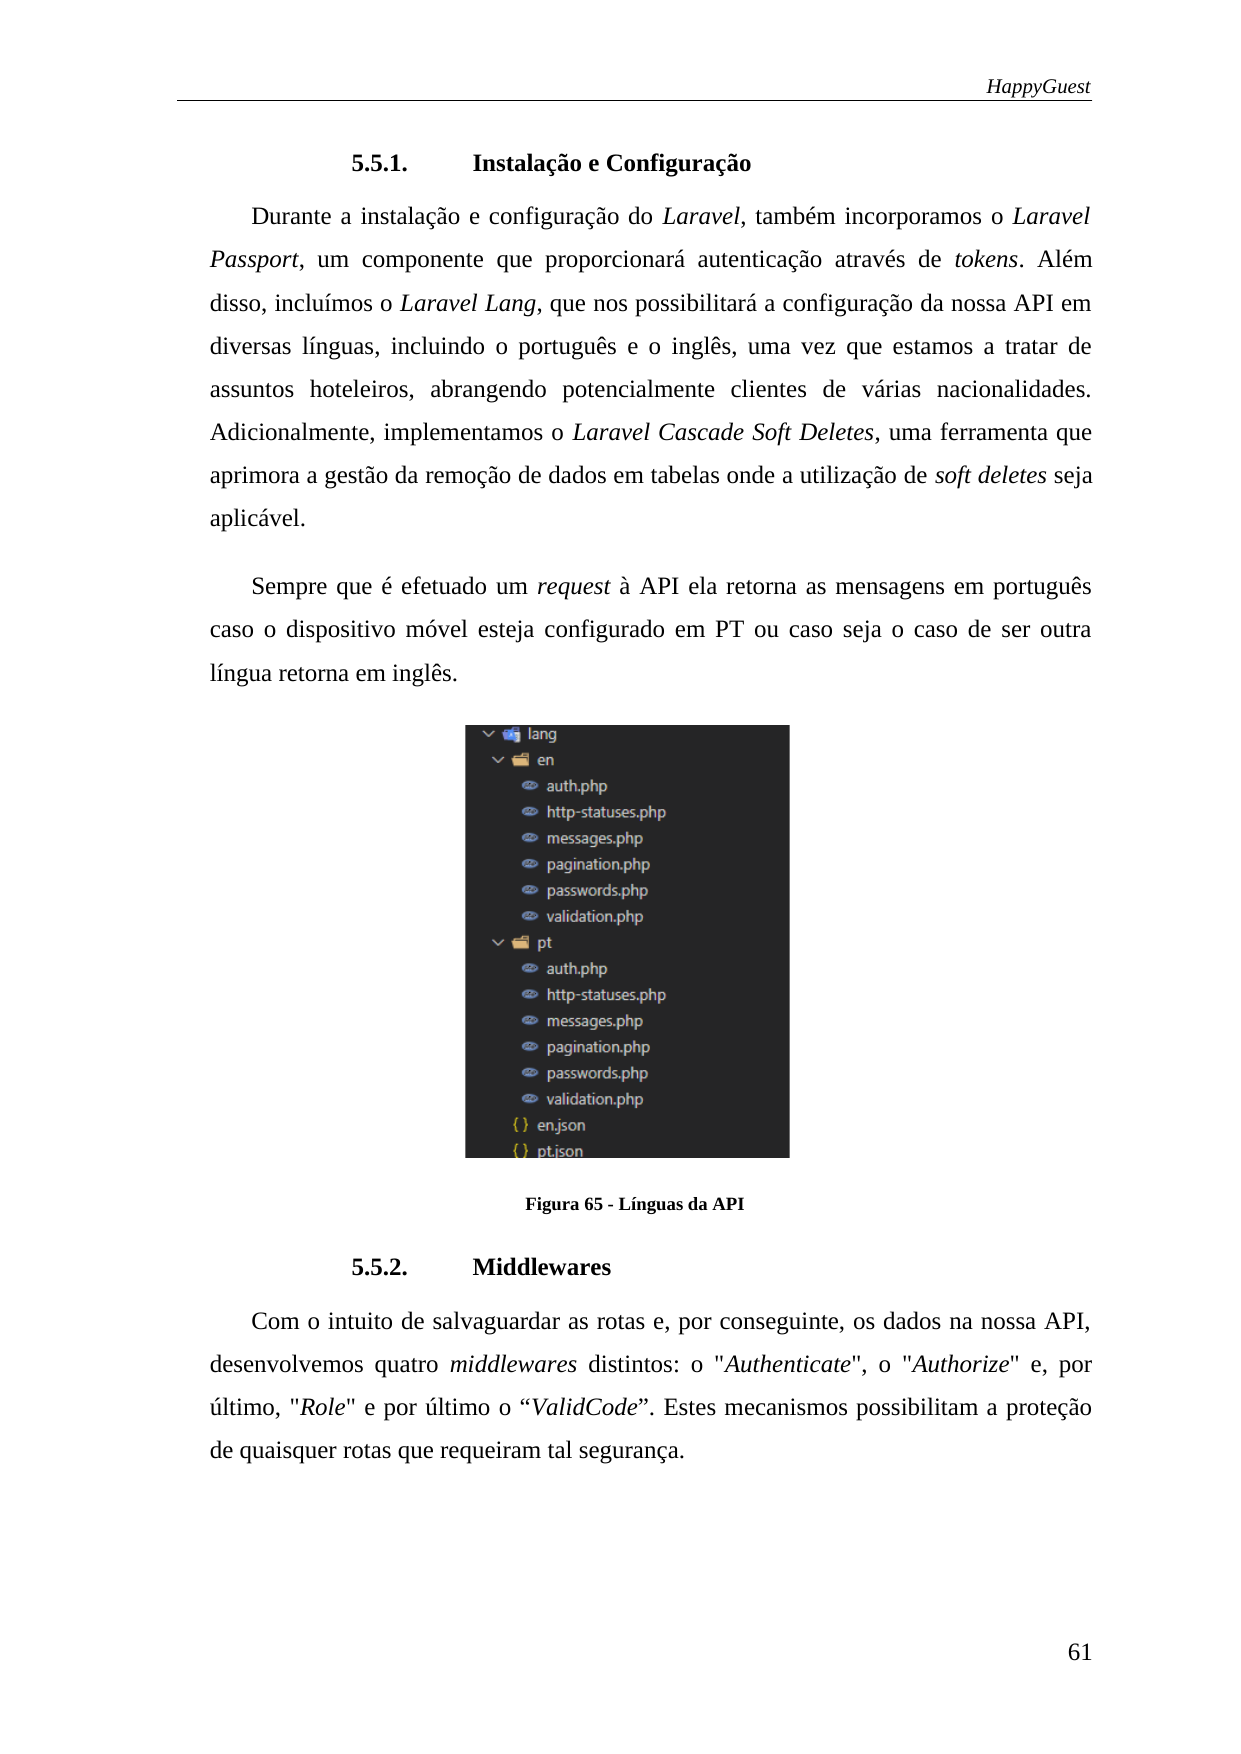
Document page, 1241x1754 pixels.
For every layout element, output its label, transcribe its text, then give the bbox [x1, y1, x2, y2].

text Com o intuito de salvaguardar as rotas e, por conseguinte, os dados na nossa API, desenvolvemos quatro middlewares distintos: o "Authenticate", o "Authorize" e, por último, "Role" e por último o “ValidCode”. Estes mecanismos possibilitam a proteção de quaisquer rotas que requeiram tal segurança. [209, 1306, 1092, 1464]
picture [465, 725, 790, 1158]
subtitle Instalação e Configuração [310, 148, 1092, 176]
text Durante a instalação e configuração do Laravel, também incorporamos o Laravel Passport, um componente que proporcionará autenticação através de tokens. Além disso, incluímos o Laravel Lang, que nos possibilitará a configuração da nossa API em diversas línguas, incluindo o português e o inglês, uma vez que estamos a tratar de assuntos hoteleiros, abrangendo potencialmente clientes de várias nacionalidades. Adicionalmente, implementamos o Laravel Cascade Soft Deletes, uma ferramenta que aprimora a gestão da remoção de dados em tabelas onde a utilização de soft deletes seja aplicável. [209, 201, 1092, 532]
text Sempre que é efetuado um request à API ela retorna as mensagens em português caso o dispositivo móvel esteja configurado em PT ou caso seja o caso de ser outra língua retorna em inglês. [209, 571, 1092, 686]
subtitle Middlewares [310, 1252, 1092, 1281]
